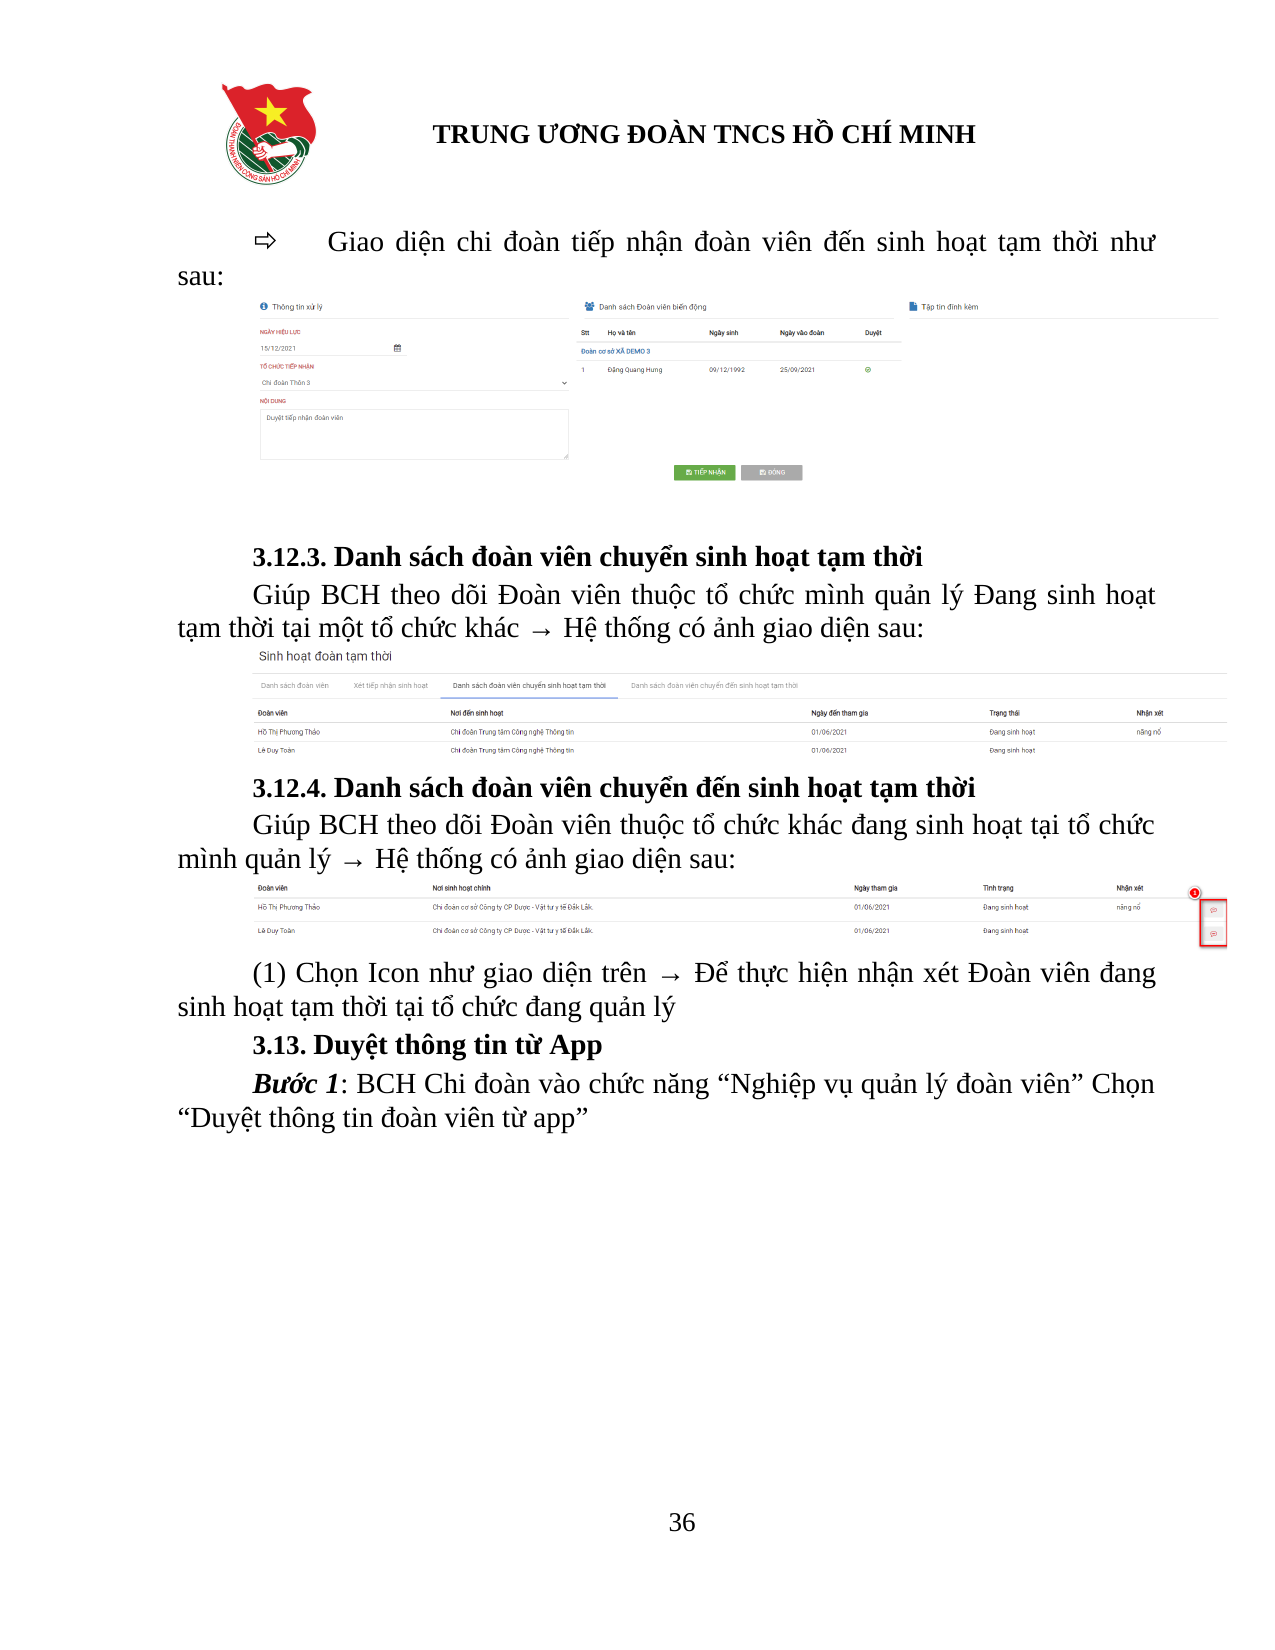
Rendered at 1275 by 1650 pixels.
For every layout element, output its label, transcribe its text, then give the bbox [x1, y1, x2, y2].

text (1) Chọn Icon như giao diện trên → Để thực hiện nhận xét Đoàn viên đang sinh hoạt tạm thời tại tổ chức đang quản lý [177, 956, 1157, 1023]
subtitle Danh sách đoàn viên chuyển đến sinh hoạt tạm thời [177, 770, 1157, 803]
text Bước 1: BCH Chi đoàn vào chức năng “Nghiệp vụ quản lý đoàn viên” Chọn “Duyệt thông tin đoàn viên từ app” [177, 1067, 1157, 1134]
text Giúp BCH theo dõi Đoàn viên thuộc tổ chức mình quản lý Đang sinh hoạt tạm thời tại một tổ chức khác → Hệ thống có ảnh giao diện sau: [177, 577, 1157, 644]
picture [252, 878, 1228, 952]
list Giao diện chi đoàn tiếp nhận đoàn viên đến sinh hoạt tạm thời như sau: [177, 224, 1157, 292]
picture [252, 295, 1228, 498]
text Giúp BCH theo dõi Đoàn viên thuộc tổ chức khác đang sinh hoạt tại tổ chức mình quản lý → Hệ thống có ảnh giao diện sau: [177, 807, 1157, 874]
subtitle Danh sách đoàn viên chuyển sinh hoạt tạm thời [177, 539, 1157, 573]
subtitle Duyệt thông tin từ App [177, 1027, 1157, 1060]
picture [218, 81, 320, 187]
picture [252, 648, 1228, 766]
